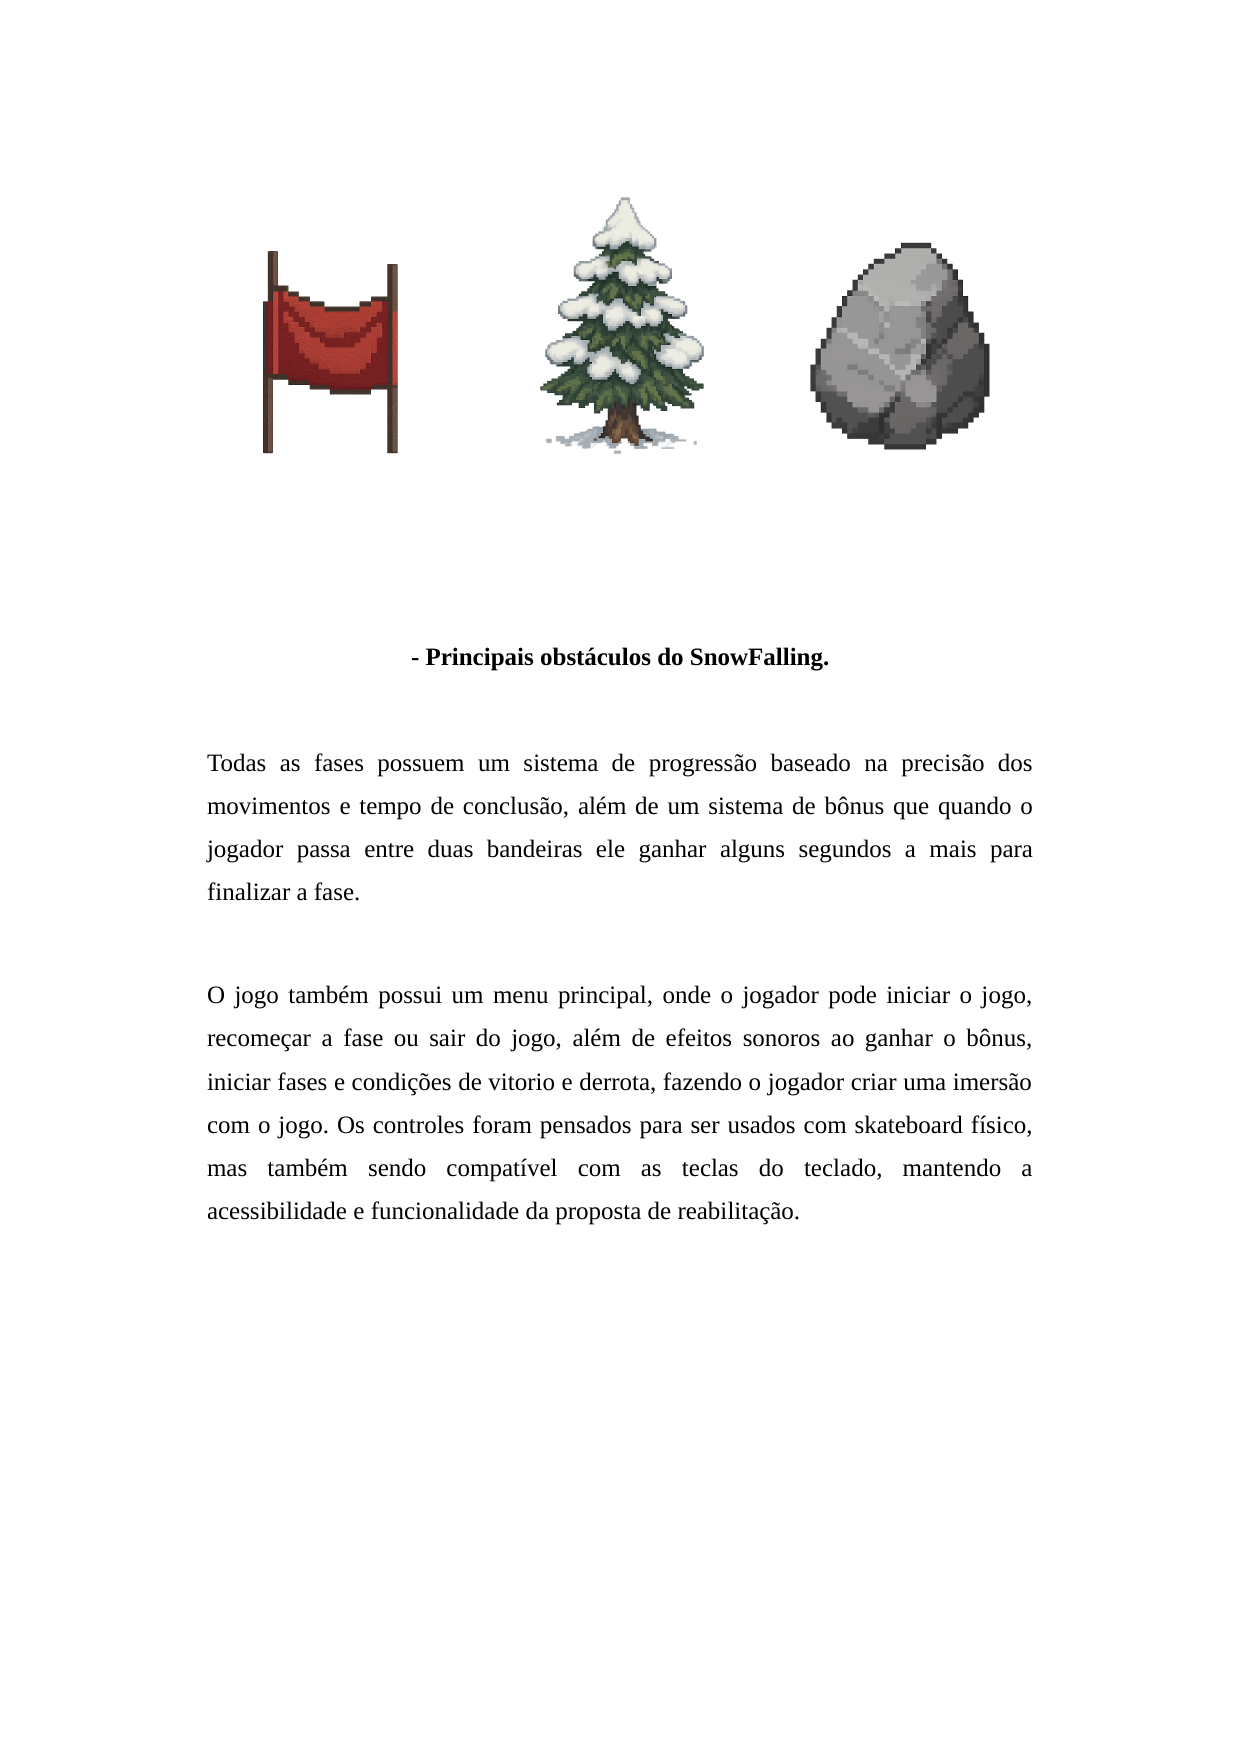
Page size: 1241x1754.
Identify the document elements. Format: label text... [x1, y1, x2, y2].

text Todas as fases possuem um sistema de progressão baseado na precisão dos movimentos e tempo de conclusão, além de um sistema de bônus que quando o jogador passa entre duas bandeiras ele ganhar alguns segundos a mais para finalizar a fase. [207, 748, 1033, 906]
text O jogo também possui um menu principal, onde o jogador pode iniciar o jogo, recomeçar a fase ou sair do jogo, além de efeitos sonoros ao ganhar o bônus, iniciar fases e condições de vitorio e derrota, fazendo o jogador criar uma imersão com o jogo. Os controles foram pensados para ser usados com skateboard físico, mas também sendo compatível com as teclas do teclado, mantendo a acessibilidade e funcionalidade da proposta de reabilitação. [207, 937, 1033, 1225]
text - Principais obstáculos do SnowFalling. [207, 642, 1033, 716]
picture [473, 177, 1033, 478]
picture [206, 226, 454, 474]
